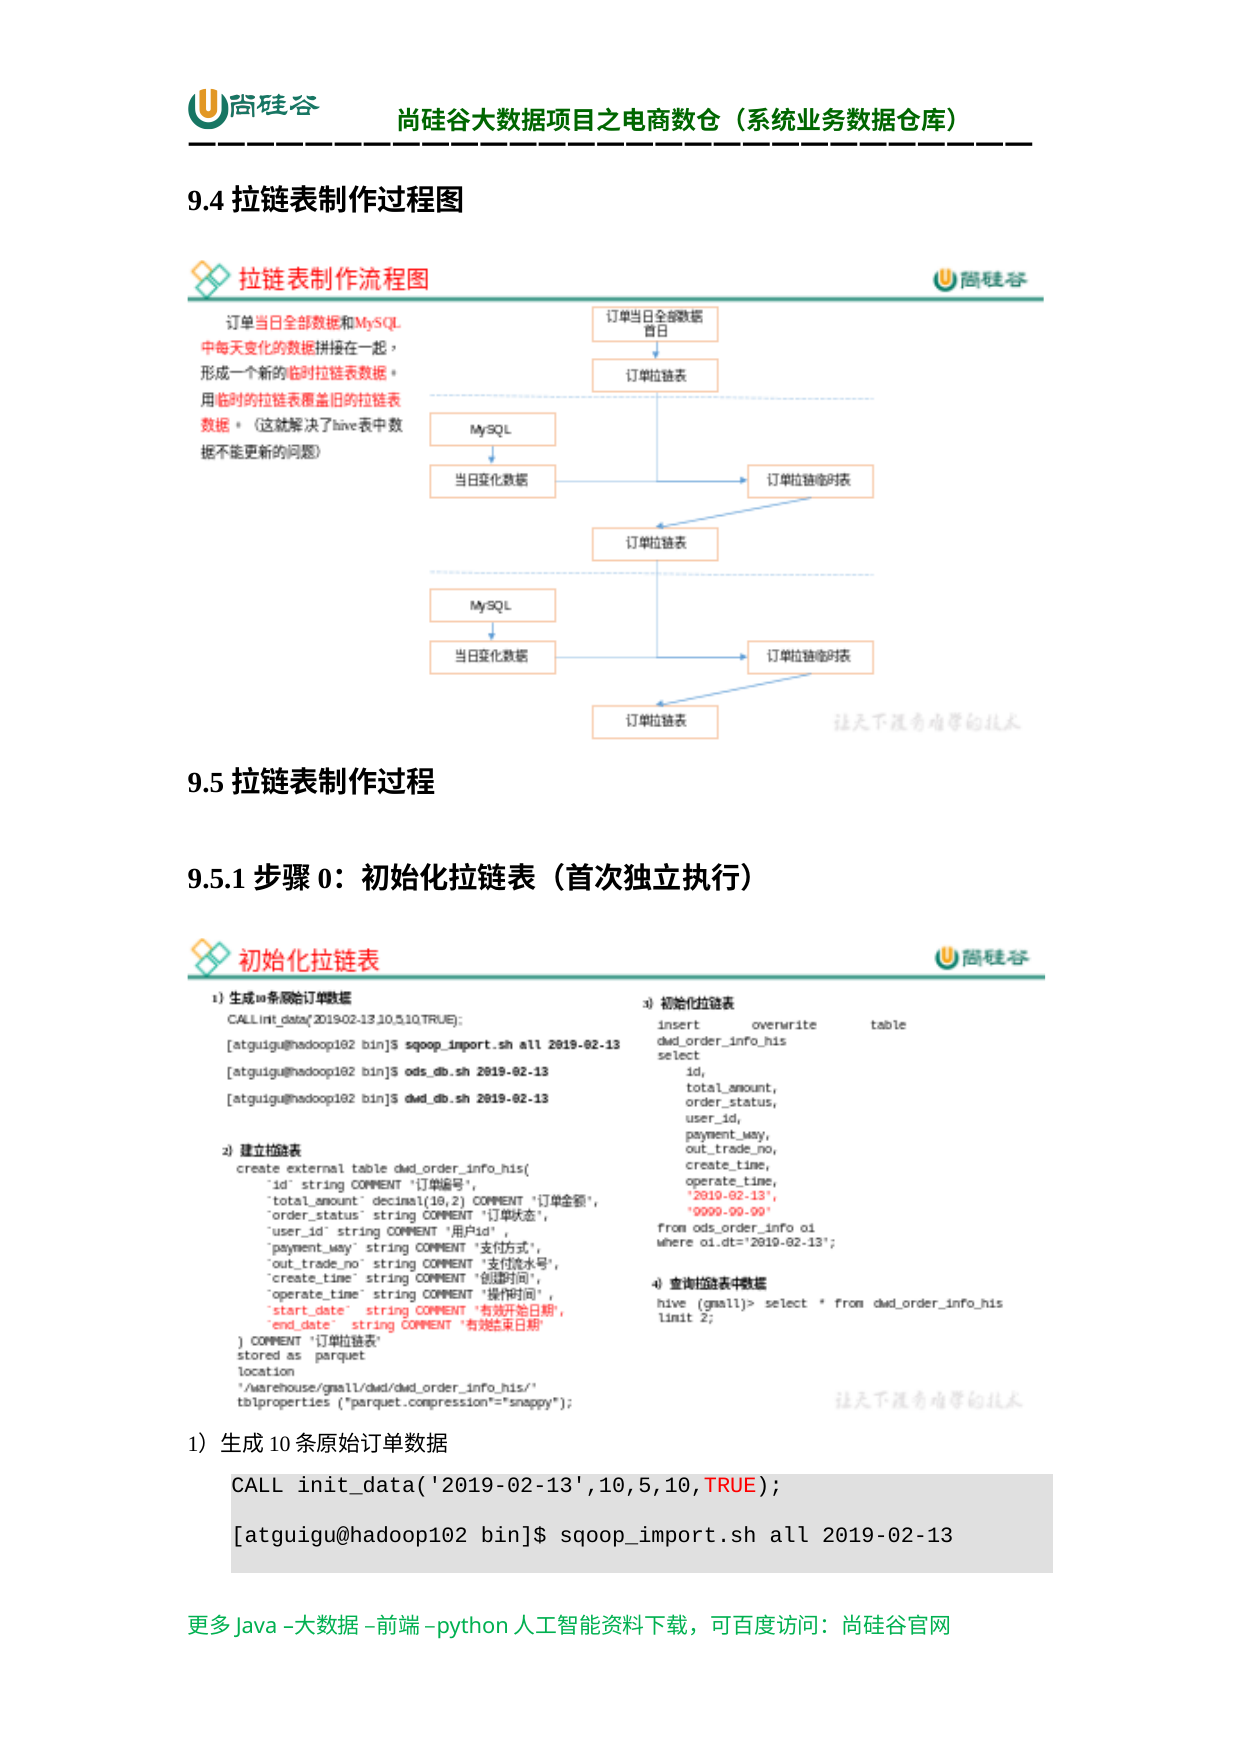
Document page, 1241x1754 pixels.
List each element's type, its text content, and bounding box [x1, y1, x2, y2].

text CALL init_data('2019-02-13',10,5,10,TRUE); [231, 1474, 1053, 1499]
text [atguigu@hadoop102 bin]$ sqoop_import.sh all 2019-02-13 [231, 1524, 1053, 1549]
subtitle 9.4 拉链表制作过程图 [187, 165, 1053, 230]
subtitle 9.5.1 步骤0：初始化拉链表（首次独立执行） [187, 843, 1053, 908]
picture [187, 88, 320, 130]
subtitle 9.5 拉链表制作过程 [187, 748, 1053, 813]
text 1）生成10条原始订单数据 [187, 1426, 1053, 1458]
